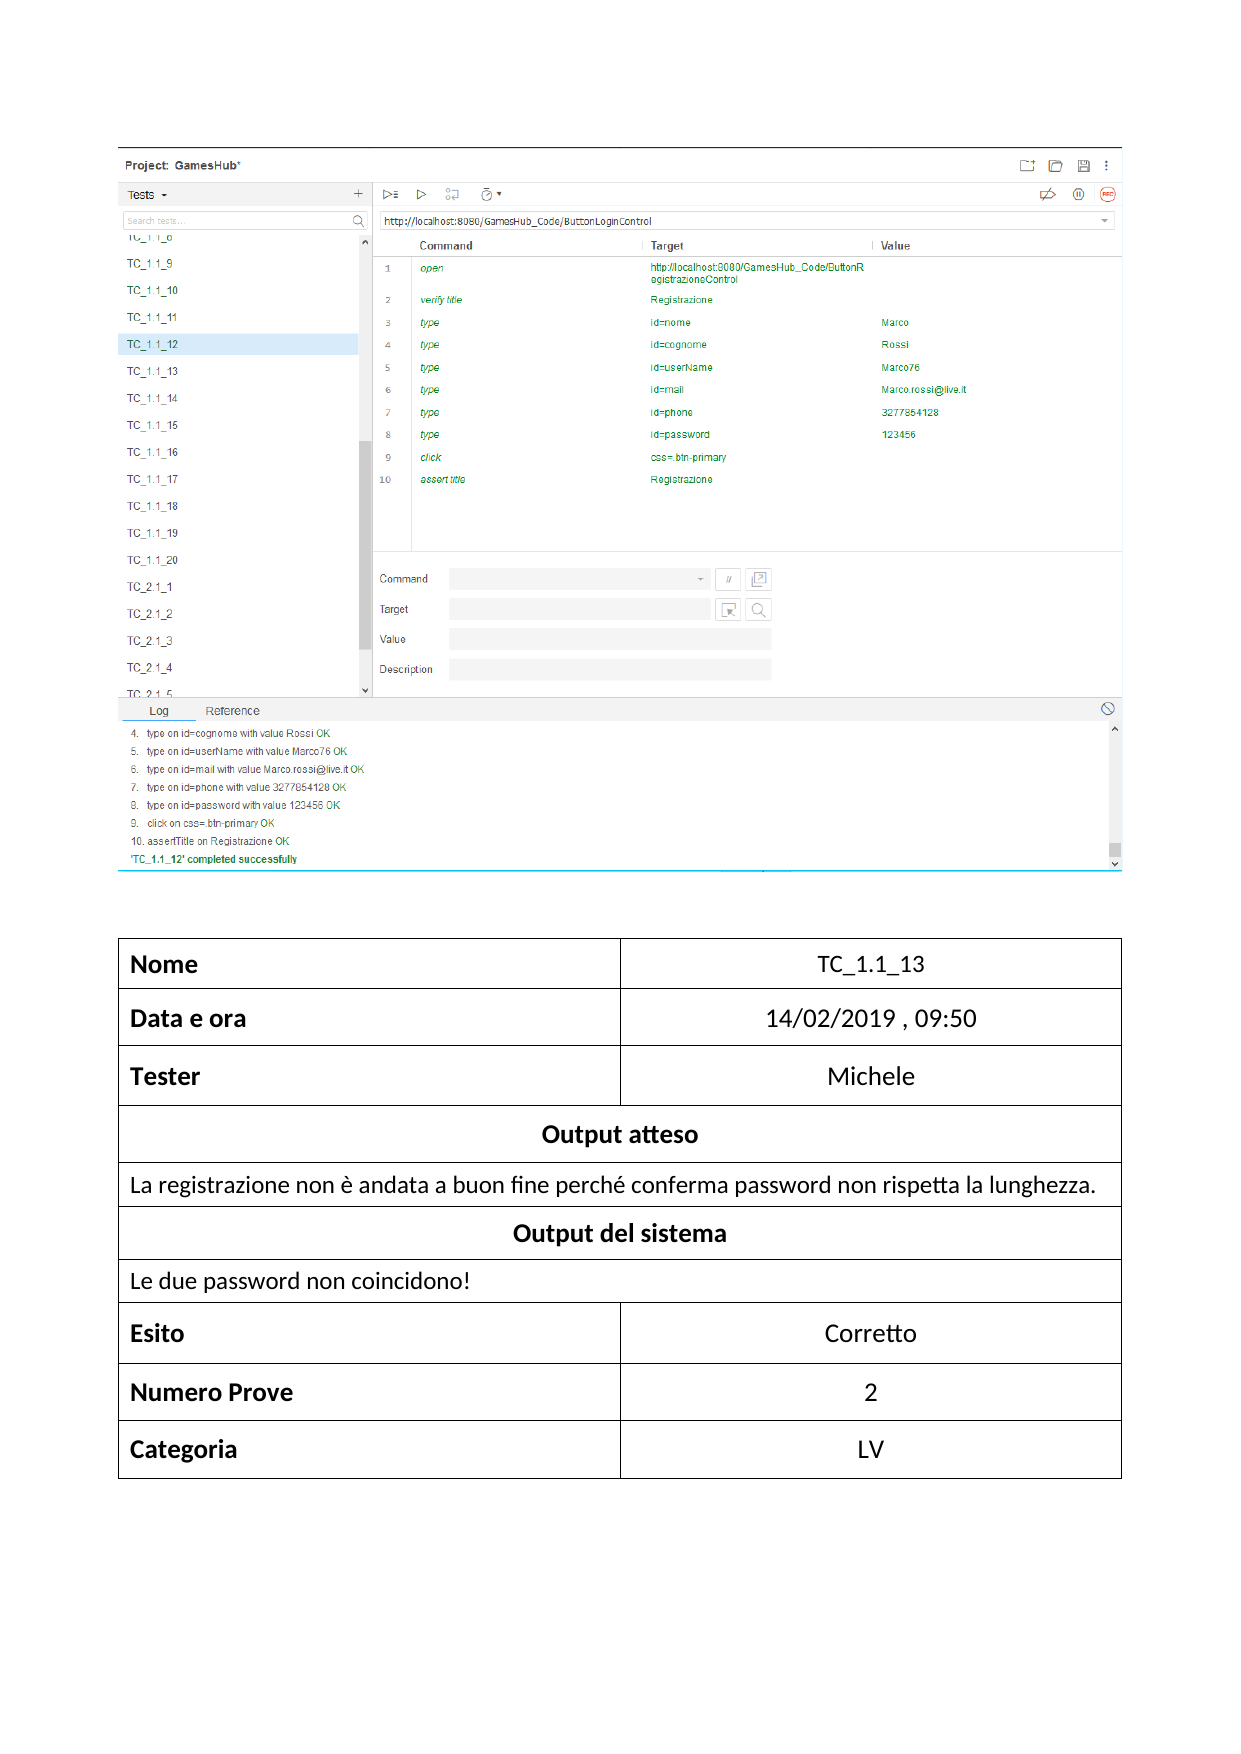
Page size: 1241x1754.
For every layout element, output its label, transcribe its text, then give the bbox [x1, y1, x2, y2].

table_cell Michele [621, 1046, 1121, 1105]
picture [118, 147, 1123, 869]
table_cell 2 [621, 1364, 1121, 1419]
table_cell Corretto [621, 1303, 1121, 1363]
table_cell Output del sistema [119, 1207, 1121, 1258]
table_cell Numero Prove [119, 1364, 620, 1419]
table_header Nome [119, 939, 620, 988]
table_cell Data e ora [119, 989, 620, 1045]
table_cell Esito [119, 1303, 620, 1363]
table_header TC_1.1_13 [621, 939, 1121, 988]
table_cell Categoria [119, 1421, 620, 1477]
table_cell Tester [119, 1046, 620, 1105]
table_cell Le due password non coincidono! [119, 1260, 1121, 1302]
table_cell 14/02/2019 , 09:50 [621, 989, 1121, 1045]
table_cell La registrazione non è andata a buon fine perché conferma password non rispetta la lunghezza. [119, 1163, 1121, 1206]
table_cell Output atteso [119, 1106, 1121, 1162]
table_cell LV [621, 1421, 1121, 1477]
